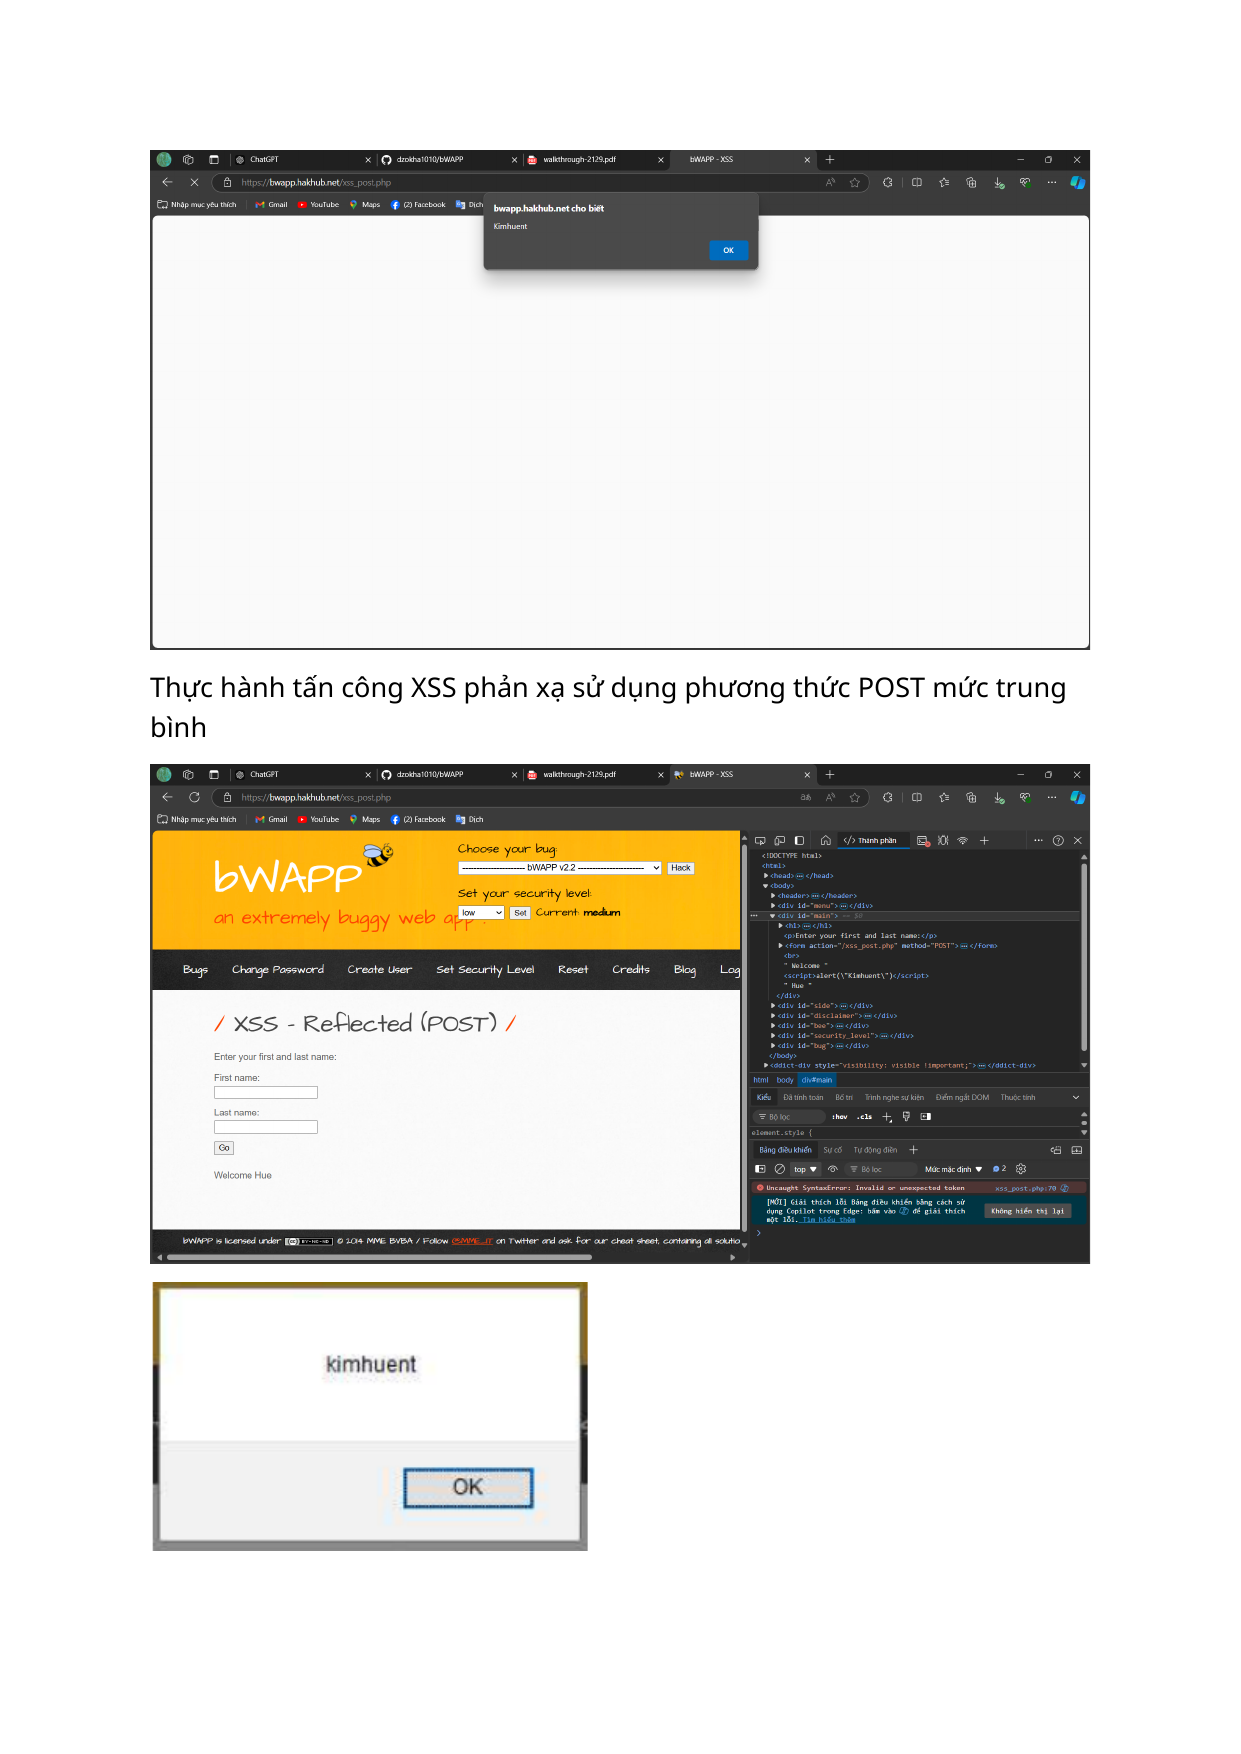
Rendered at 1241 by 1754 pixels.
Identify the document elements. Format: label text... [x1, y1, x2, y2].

picture [150, 150, 1091, 650]
picture [150, 764, 1091, 1264]
picture [150, 1282, 588, 1551]
text Thực hành tấn công XSS phản xạ sử dụng phương thức POST mức trung bình [150, 668, 1090, 745]
